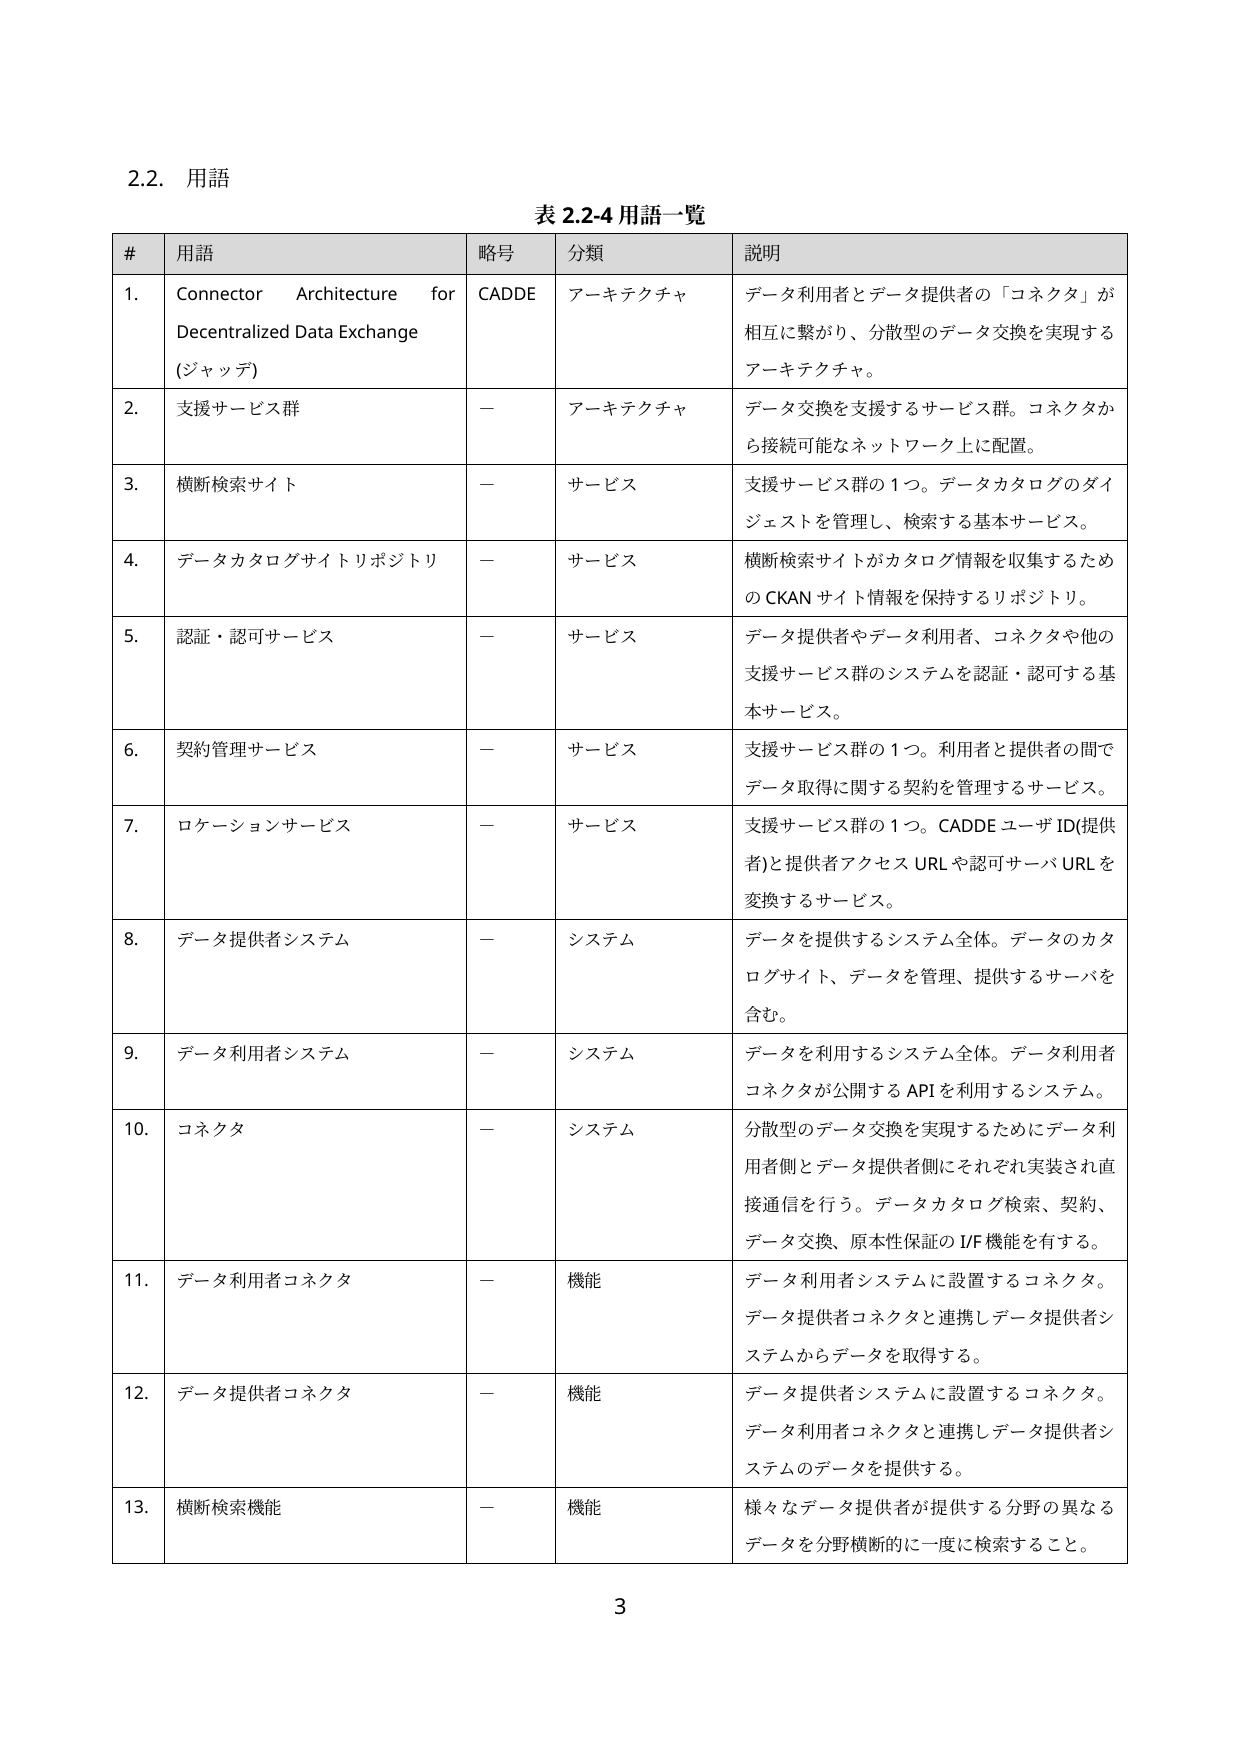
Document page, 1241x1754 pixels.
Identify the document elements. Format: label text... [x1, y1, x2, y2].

table_cell － [467, 806, 555, 919]
table_cell 機能 [556, 1374, 732, 1487]
table_cell 横断検索サイトがカタログ情報を収集するためのCKANサイト情報を保持するリポジトリ。 [733, 541, 1127, 616]
table_cell データ提供者システムに設置するコネクタ。データ利用者コネクタと連携しデータ提供者システムのデータを提供する。 [733, 1374, 1127, 1487]
table_cell 機能 [556, 1488, 732, 1563]
table_header 略号 [467, 234, 555, 274]
table_cell 機能 [556, 1261, 732, 1373]
table_cell アーキテクチャ [556, 275, 732, 388]
table_cell － [467, 1034, 555, 1108]
table_cell [113, 465, 164, 540]
table_cell [113, 541, 164, 616]
table_cell － [467, 541, 555, 616]
table_cell サービス [556, 730, 732, 805]
table_cell [113, 1261, 164, 1373]
table_cell － [467, 617, 555, 729]
table_cell サービス [556, 541, 732, 616]
table_cell システム [556, 1110, 732, 1259]
table_cell － [467, 465, 555, 540]
table_cell データ交換を支援するサービス群。コネクタから接続可能なネットワーク上に配置。 [733, 389, 1127, 464]
table_cell データを利用するシステム全体。データ利用者コネクタが公開するAPIを利用するシステム。 [733, 1034, 1127, 1108]
table_cell 支援サービス群 [165, 389, 466, 464]
table_cell システム [556, 1034, 732, 1108]
table_cell ロケーションサービス [165, 806, 466, 919]
table_cell データ利用者システム [165, 1034, 466, 1108]
table_cell 様々なデータ提供者が提供する分野の異なるデータを分野横断的に一度に検索すること。 [733, 1488, 1127, 1563]
table_cell [113, 617, 164, 729]
table_cell データ利用者とデータ提供者の「コネクタ」が相互に繋がり、分散型のデータ交換を実現するアーキテクチャ。 [733, 275, 1127, 388]
table_cell － [467, 1110, 555, 1259]
table_cell Connector Architecture for Decentralized Data Exchange (ジャッデ) [165, 275, 466, 388]
table_cell [113, 389, 164, 464]
table_cell 契約管理サービス [165, 730, 466, 805]
table_cell － [467, 920, 555, 1032]
table_cell 横断検索サイト [165, 465, 466, 540]
table_header 分類 [556, 234, 732, 274]
table_cell サービス [556, 465, 732, 540]
table_cell データカタログサイトリポジトリ [165, 541, 466, 616]
table_cell サービス [556, 806, 732, 919]
table_cell データ提供者システム [165, 920, 466, 1032]
table_cell [113, 920, 164, 1032]
table_header 説明 [733, 234, 1127, 274]
table_cell 横断検索機能 [165, 1488, 466, 1563]
table_cell [113, 275, 164, 388]
table_cell 分散型のデータ交換を実現するためにデータ利用者側とデータ提供者側にそれぞれ実装され直接通信を行う。データカタログ検索、契約、データ交換、原本性保証のI/F機能を有する。 [733, 1110, 1127, 1259]
table_cell 支援サービス群の1つ。データカタログのダイジェストを管理し、検索する基本サービス。 [733, 465, 1127, 540]
table_cell CADDE [467, 275, 555, 388]
table_cell 認証・認可サービス [165, 617, 466, 729]
table_cell － [467, 1374, 555, 1487]
table_cell データ利用者コネクタ [165, 1261, 466, 1373]
table_header 用語 [165, 234, 466, 274]
table_cell [113, 1374, 164, 1487]
table_cell [113, 806, 164, 919]
table_cell データ提供者コネクタ [165, 1374, 466, 1487]
table_cell － [467, 730, 555, 805]
table_cell データ利用者システムに設置するコネクタ。データ提供者コネクタと連携しデータ提供者システムからデータを取得する。 [733, 1261, 1127, 1373]
table_cell 支援サービス群の1つ。CADDEユーザID(提供者)と提供者アクセスURLや認可サーバURLを変換するサービス。 [733, 806, 1127, 919]
table_cell [113, 730, 164, 805]
subtitle 用語 [127, 158, 1128, 196]
table_cell データを提供するシステム全体。データのカタログサイト、データを管理、提供するサーバを含む。 [733, 920, 1127, 1032]
table_cell システム [556, 920, 732, 1032]
table_cell アーキテクチャ [556, 389, 732, 464]
table_cell コネクタ [165, 1110, 466, 1259]
table_cell － [467, 389, 555, 464]
table_header # [113, 234, 164, 274]
table_cell [113, 1110, 164, 1259]
table_cell データ提供者やデータ利用者、コネクタや他の支援サービス群のシステムを認証・認可する基本サービス。 [733, 617, 1127, 729]
table_cell － [467, 1261, 555, 1373]
table_cell [113, 1488, 164, 1563]
table_cell サービス [556, 617, 732, 729]
table_cell 支援サービス群の1つ。利用者と提供者の間でデータ取得に関する契約を管理するサービス。 [733, 730, 1127, 805]
table_cell [113, 1034, 164, 1108]
table_cell － [467, 1488, 555, 1563]
